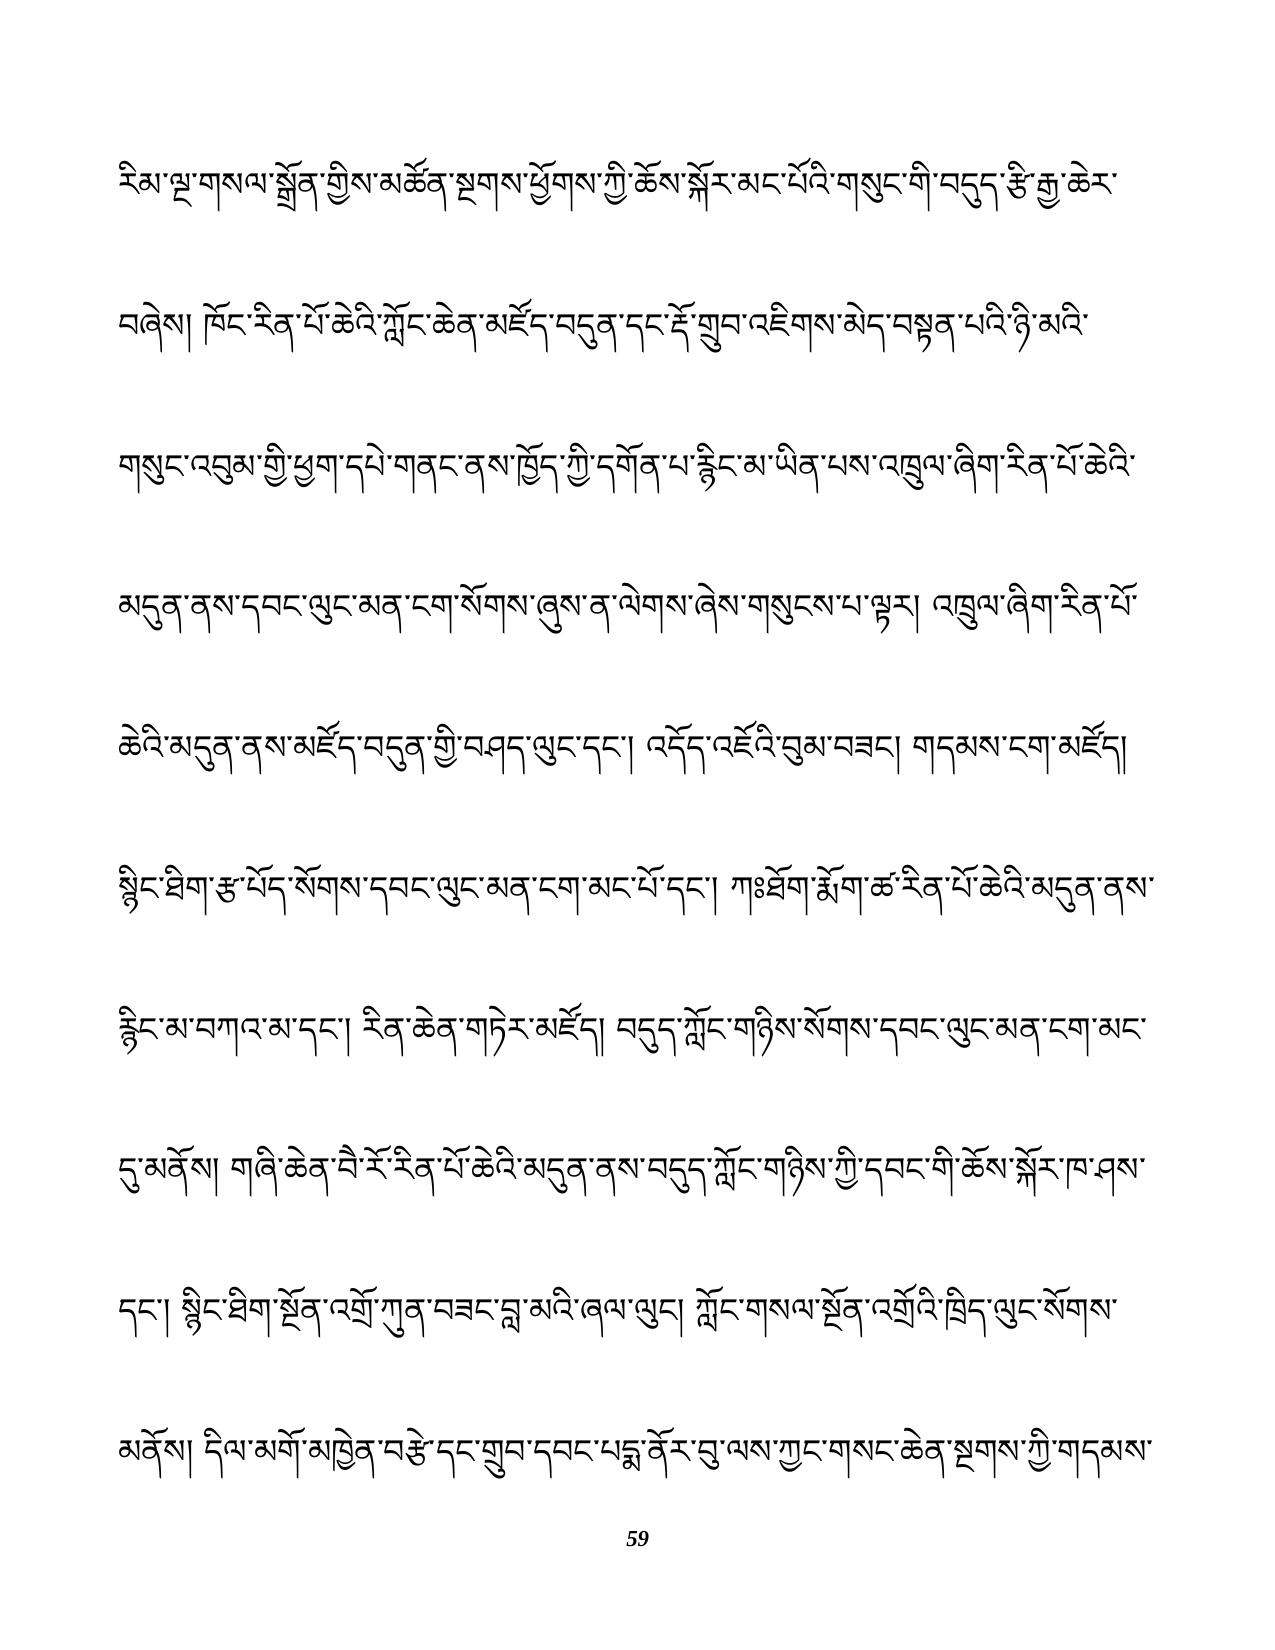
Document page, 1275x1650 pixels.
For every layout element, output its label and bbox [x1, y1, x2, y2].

text [118, 148, 1157, 1508]
